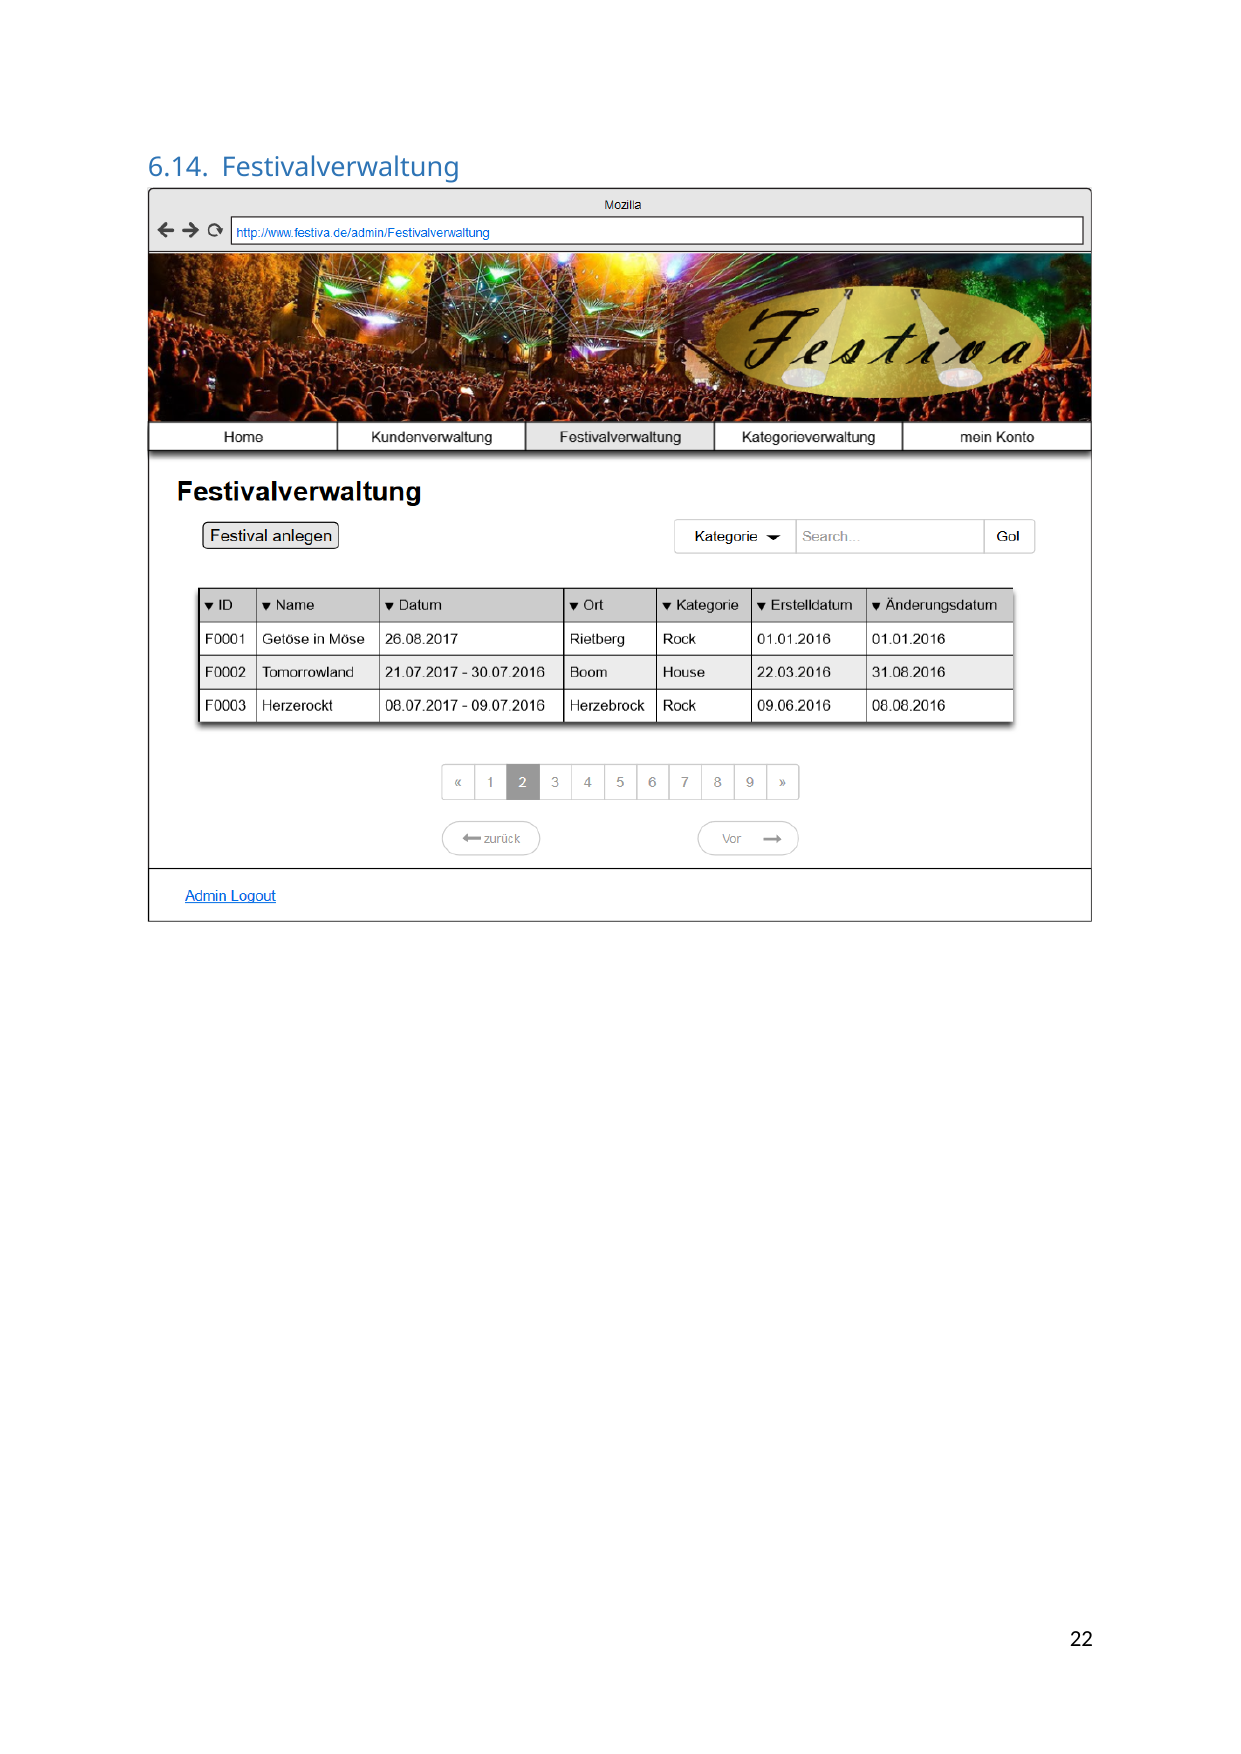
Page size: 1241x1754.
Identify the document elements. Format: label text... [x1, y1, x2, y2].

picture [147, 187, 1092, 922]
subtitle Festivalverwaltung [148, 148, 1093, 184]
